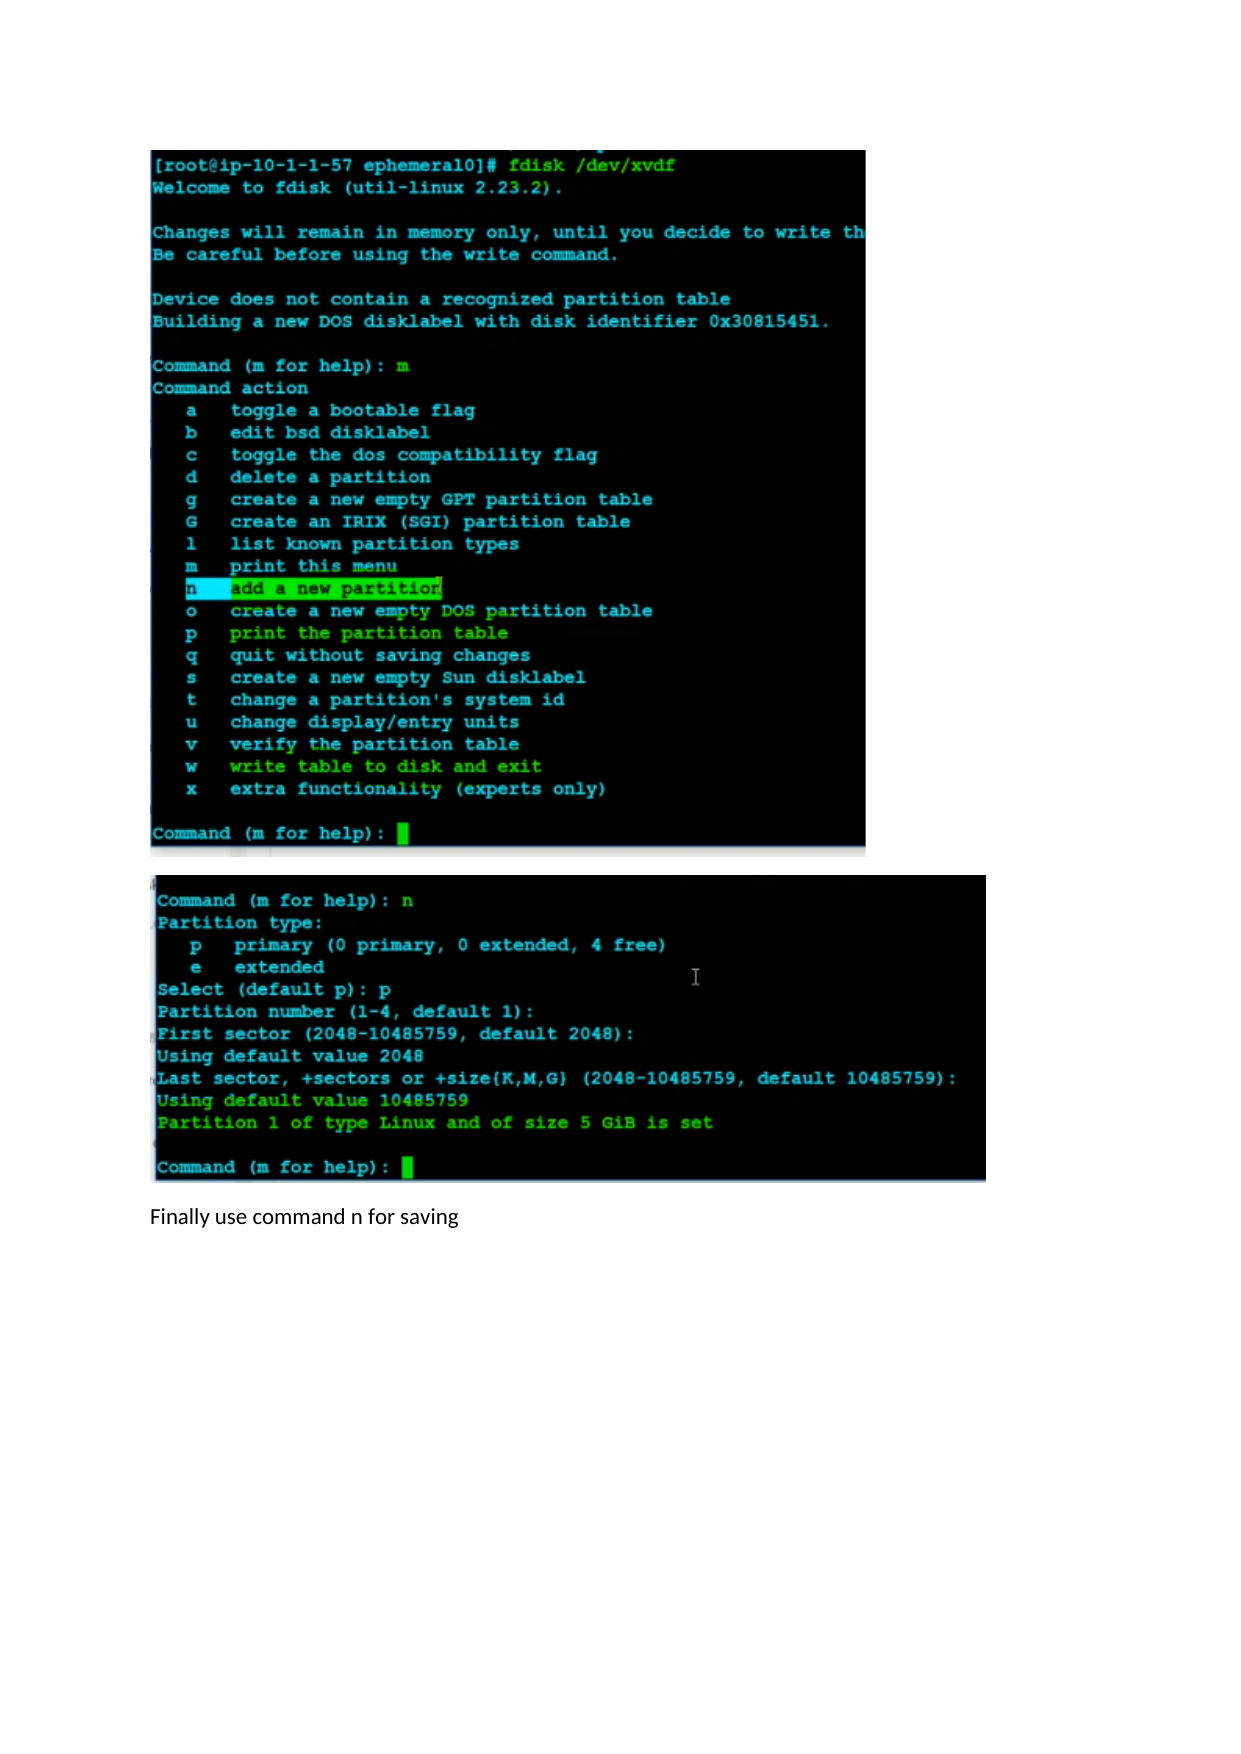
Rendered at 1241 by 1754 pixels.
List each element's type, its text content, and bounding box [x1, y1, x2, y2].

text Finally use command n for saving [150, 1202, 1090, 1230]
picture [150, 150, 866, 857]
picture [150, 875, 986, 1183]
